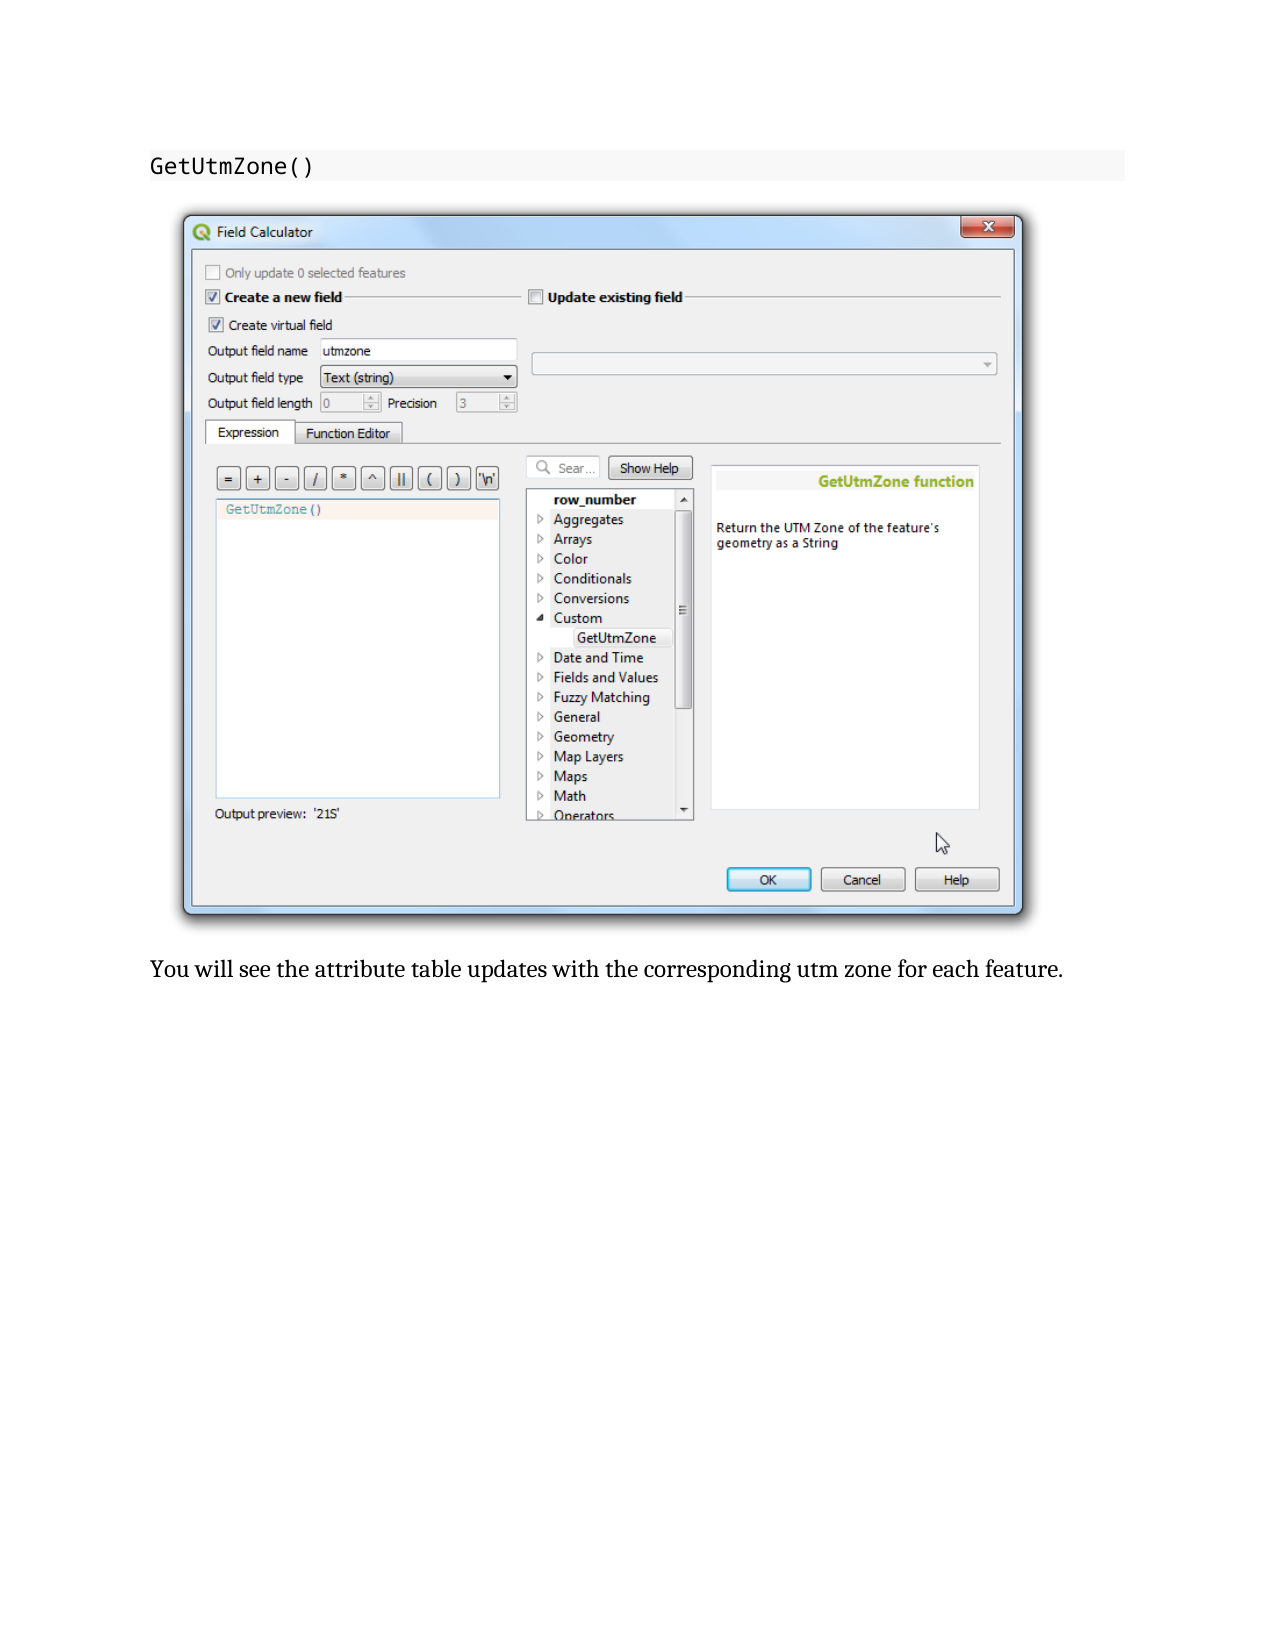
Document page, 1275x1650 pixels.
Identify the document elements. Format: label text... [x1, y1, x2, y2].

text You will see the attribute table updates with the corresponding utm zone for each feature. [150, 955, 1125, 984]
picture [168, 202, 1044, 937]
text GetUtmZone() [150, 150, 1125, 181]
